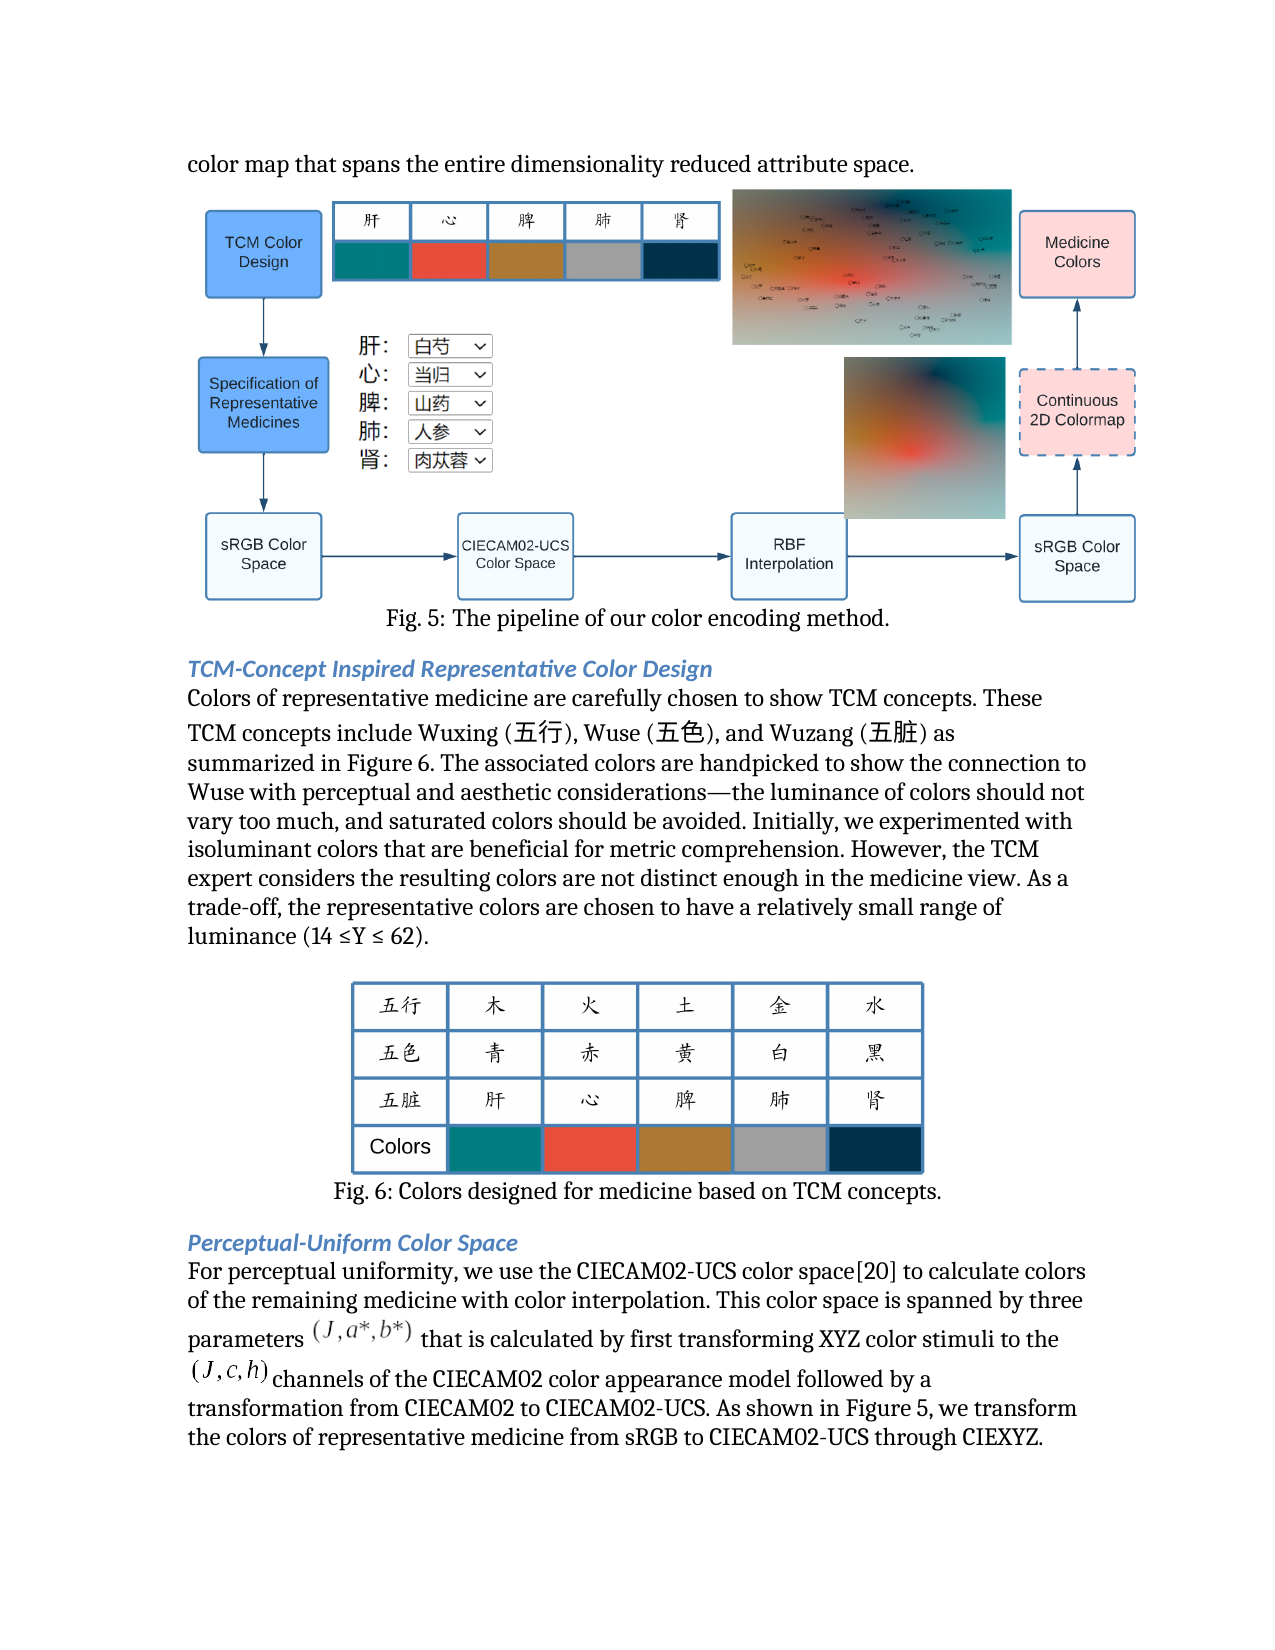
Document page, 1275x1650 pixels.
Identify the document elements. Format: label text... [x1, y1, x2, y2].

text Fig. 5: The pipeline of our color encoding method. [187, 604, 1087, 633]
picture [349, 979, 926, 1177]
text Colors of representative medicine are carefully chosen to show TCM concepts. These TCM concepts include Wuxing (五行), Wuse (五色), and Wuzang (五脏) as summarized in Figure 6. The associated colors are handpicked to show the connection to Wuse with perceptual and aesthetic considerations—the luminance of colors should not vary too much, and saturated colors should be avoided. Initially, we experimented with isoluminant colors that are beneficial for metric comprehension. However, the TCM expert considers the resulting colors are not distinct enough in the medicine view. As a trade-off, the representative colors are chosen to have a relatively small range of luminance (14 ≤Y ≤ 62). [187, 684, 1087, 950]
subtitle Perceptual-Uniform Color Space [187, 1227, 1087, 1257]
text Fig. 6: Colors designed for medicine based on TCM concepts. [187, 1177, 1087, 1206]
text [187, 1257, 1087, 1451]
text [187, 150, 1087, 178]
subtitle TCM-Concept Inspired Representative Color Design [187, 654, 1087, 684]
picture [187, 178, 1146, 604]
